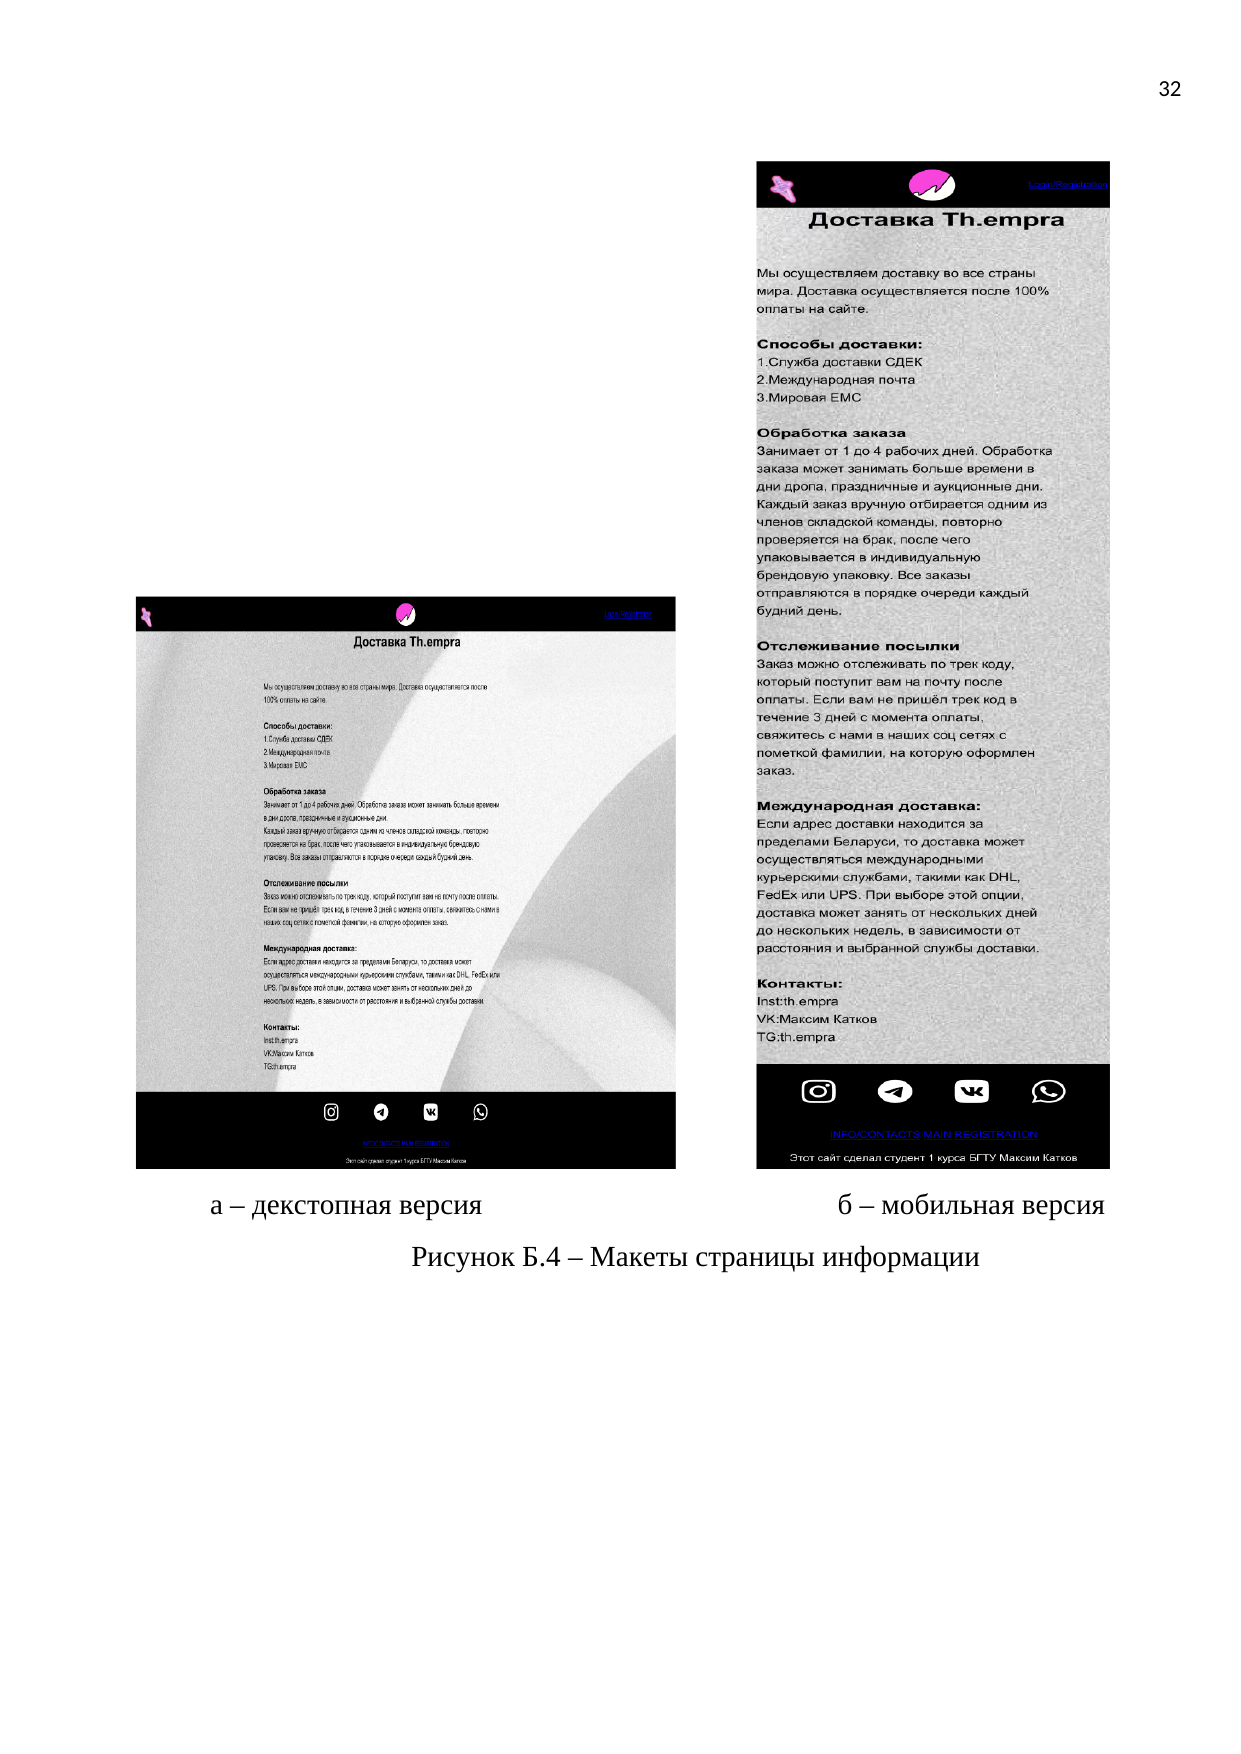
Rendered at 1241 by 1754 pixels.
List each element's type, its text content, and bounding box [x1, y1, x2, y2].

text Рисунок Б.4 – Макеты страницы информации [136, 1239, 1181, 1273]
text а – декстопная версия б – мобильная версия [136, 1187, 1181, 1221]
picture [756, 130, 1110, 1169]
picture [135, 573, 676, 1169]
